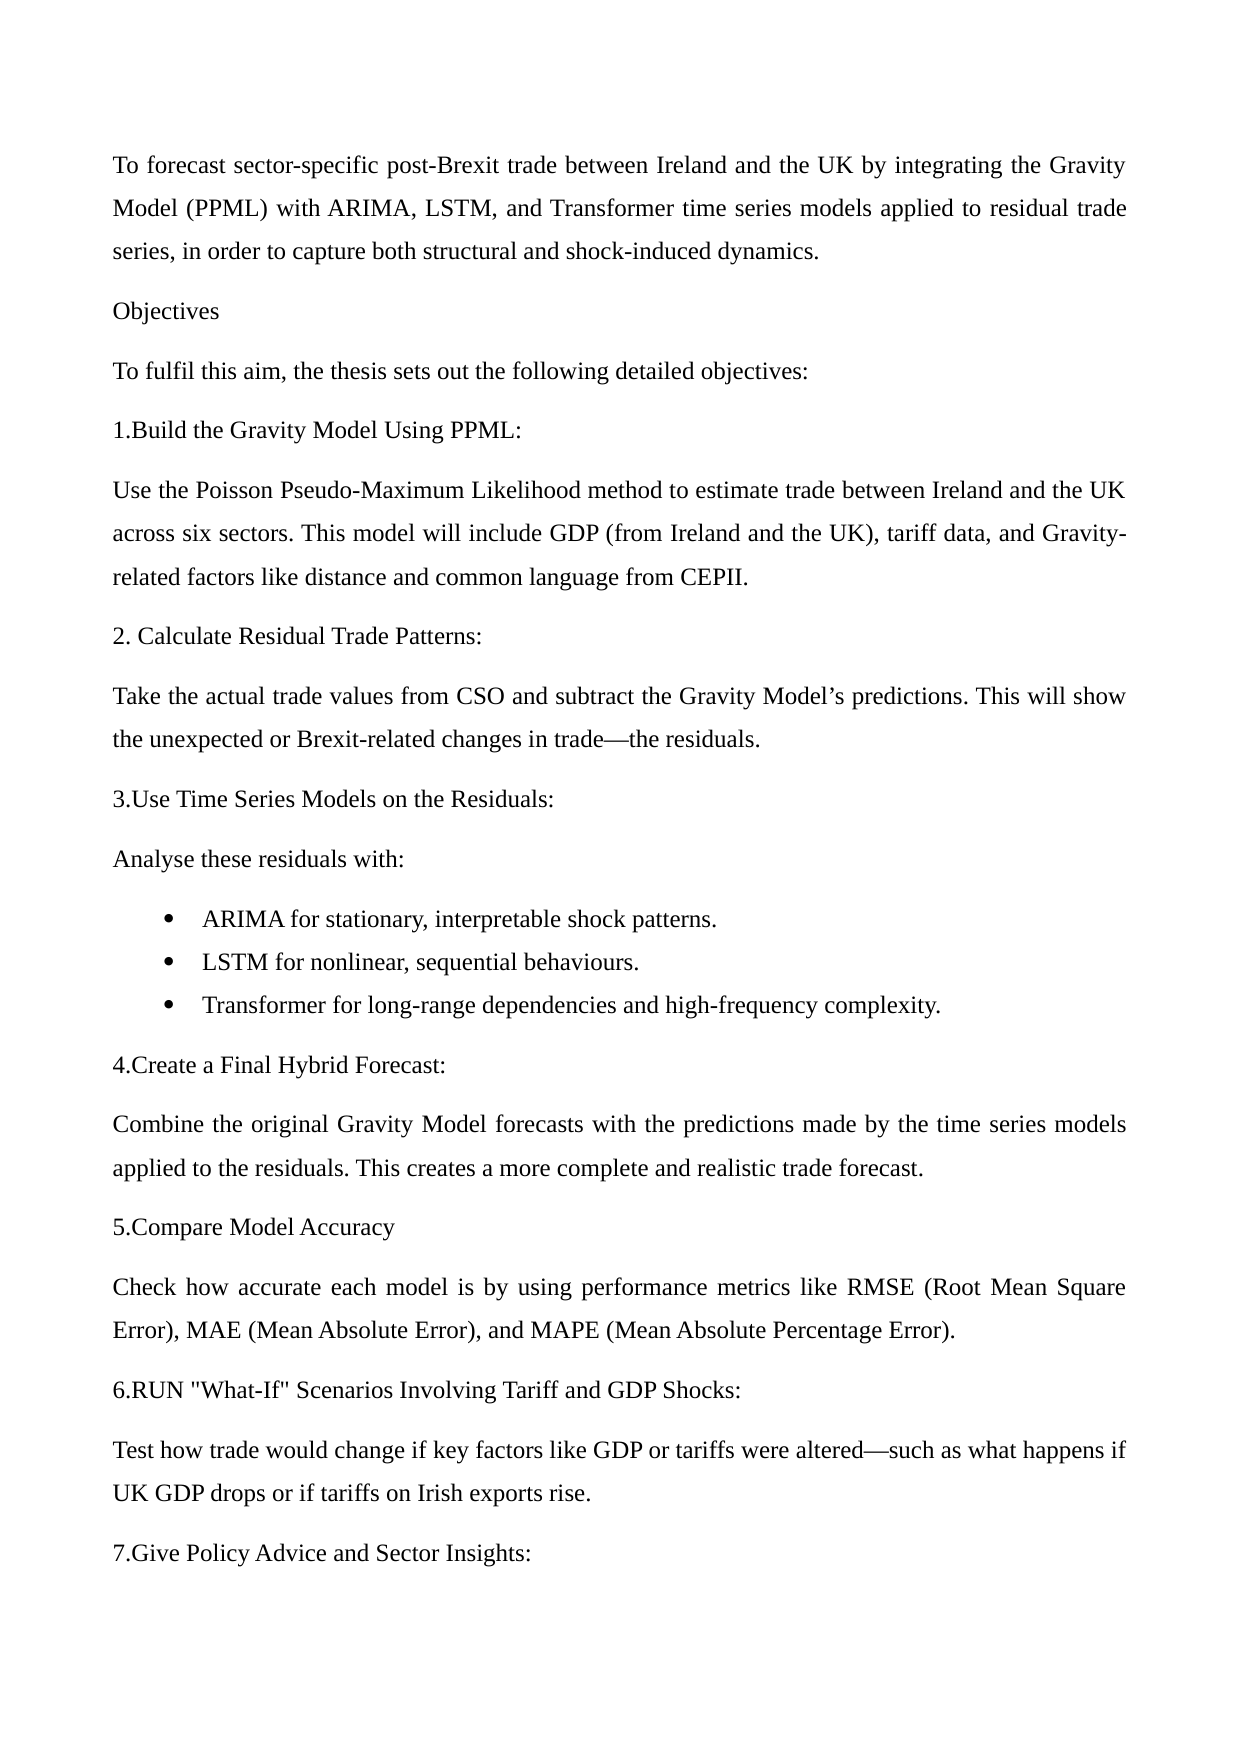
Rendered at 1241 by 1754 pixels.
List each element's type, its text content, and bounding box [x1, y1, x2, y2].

list LSTM for nonlinear, sequential behaviours. [164, 947, 1128, 976]
text 6.RUN "What-If" Scenarios Involving Tariff and GDP Shocks: [112, 1375, 1128, 1404]
text Combine the original Gravity Model forecasts with the predictions made by the time series models applied to the residuals. This creates a more complete and realistic trade forecast. [112, 1109, 1128, 1181]
text To forecast sector-specific post-Brexit trade between Ireland and the UK by integrating the Gravity Model (PPML) with ARIMA, LSTM, and Transformer time series models applied to residual trade series, in order to capture both structural and shock-induced dynamics. [112, 150, 1128, 265]
text 7.Give Policy Advice and Sector Insights: [112, 1538, 1128, 1567]
text 4.Create a Final Hybrid Forecast: [112, 1050, 1128, 1078]
text Check how accurate each model is by using performance metrics like RMSE (Root Mean Square Error), MAE (Mean Absolute Error), and MAPE (Mean Absolute Percentage Error). [112, 1272, 1128, 1344]
text 3.Use Time Series Models on the Residuals: [112, 784, 1128, 813]
text Objectives [112, 296, 1128, 325]
text 1.Build the Gravity Model Using PPML: [112, 416, 1128, 444]
text To fulfil this aim, the thesis sets out the following detailed objectives: [112, 356, 1128, 384]
text 5.Compare Model Accuracy [112, 1212, 1128, 1241]
list Transformer for long-range dependencies and high-frequency complexity. [164, 990, 1128, 1019]
text Take the actual trade values from CSO and subtract the Gravity Model’s predictions. This will show the unexpected or Brexit-related changes in trade—the residuals. [112, 681, 1128, 753]
text Test how trade would change if key factors like GDP or tariffs were altered—such as what happens if UK GDP drops or if tariffs on Irish exports rise. [112, 1435, 1128, 1507]
list ARIMA for stationary, interpretable shock patterns. [164, 904, 1128, 932]
text Use the Poisson Pseudo-Maximum Likelihood method to estimate trade between Ireland and the UK across six sectors. This model will include GDP (from Ireland and the UK), tariff data, and Gravity-related factors like distance and common language from CEPII. [112, 475, 1128, 590]
text 2. Calculate Residual Trade Patterns: [112, 621, 1128, 650]
text Analyse these residuals with: [112, 844, 1128, 873]
